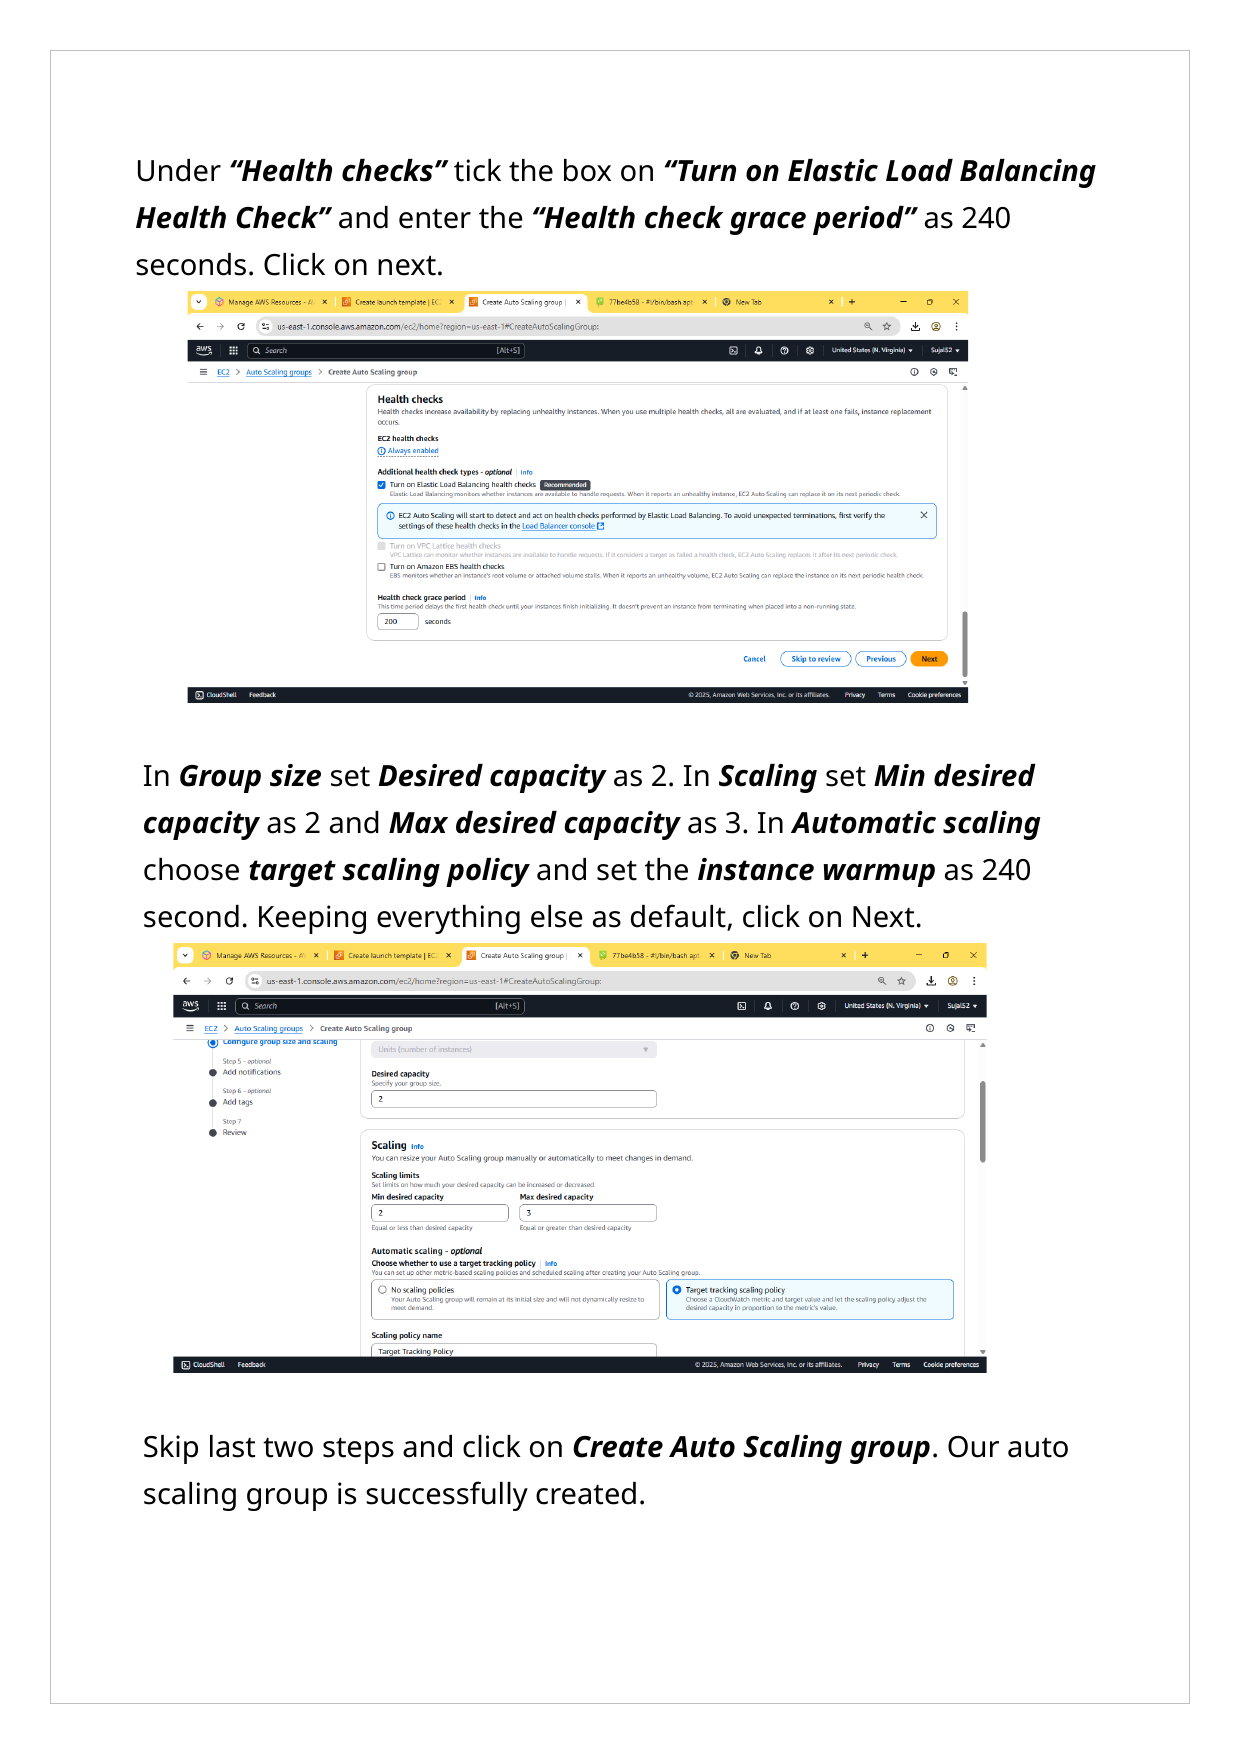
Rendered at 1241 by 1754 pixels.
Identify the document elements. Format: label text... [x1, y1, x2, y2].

text seconds. Click on next. [112, 244, 1128, 284]
text Health Check” and enter the “Health check grace period” as 240 [112, 197, 1128, 237]
text Skip last two steps and click on Create Auto Scaling group. Our auto [112, 1427, 1128, 1466]
picture [173, 943, 987, 1373]
text In Group size set Desired capacity as 2. In Scaling set Min desired [112, 756, 1128, 795]
text scaling group is successfully created. [112, 1474, 1128, 1513]
text Under “Health checks” tick the box on “Turn on Elastic Load Balancing [112, 150, 1128, 190]
text second. Keeping everything else as default, click on Next. [112, 897, 1128, 936]
picture [187, 291, 969, 703]
text capacity as 2 and Max desired capacity as 3. In Automatic scaling [112, 803, 1128, 842]
text choose target scaling policy and set the instance warmup as 240 [112, 850, 1128, 889]
